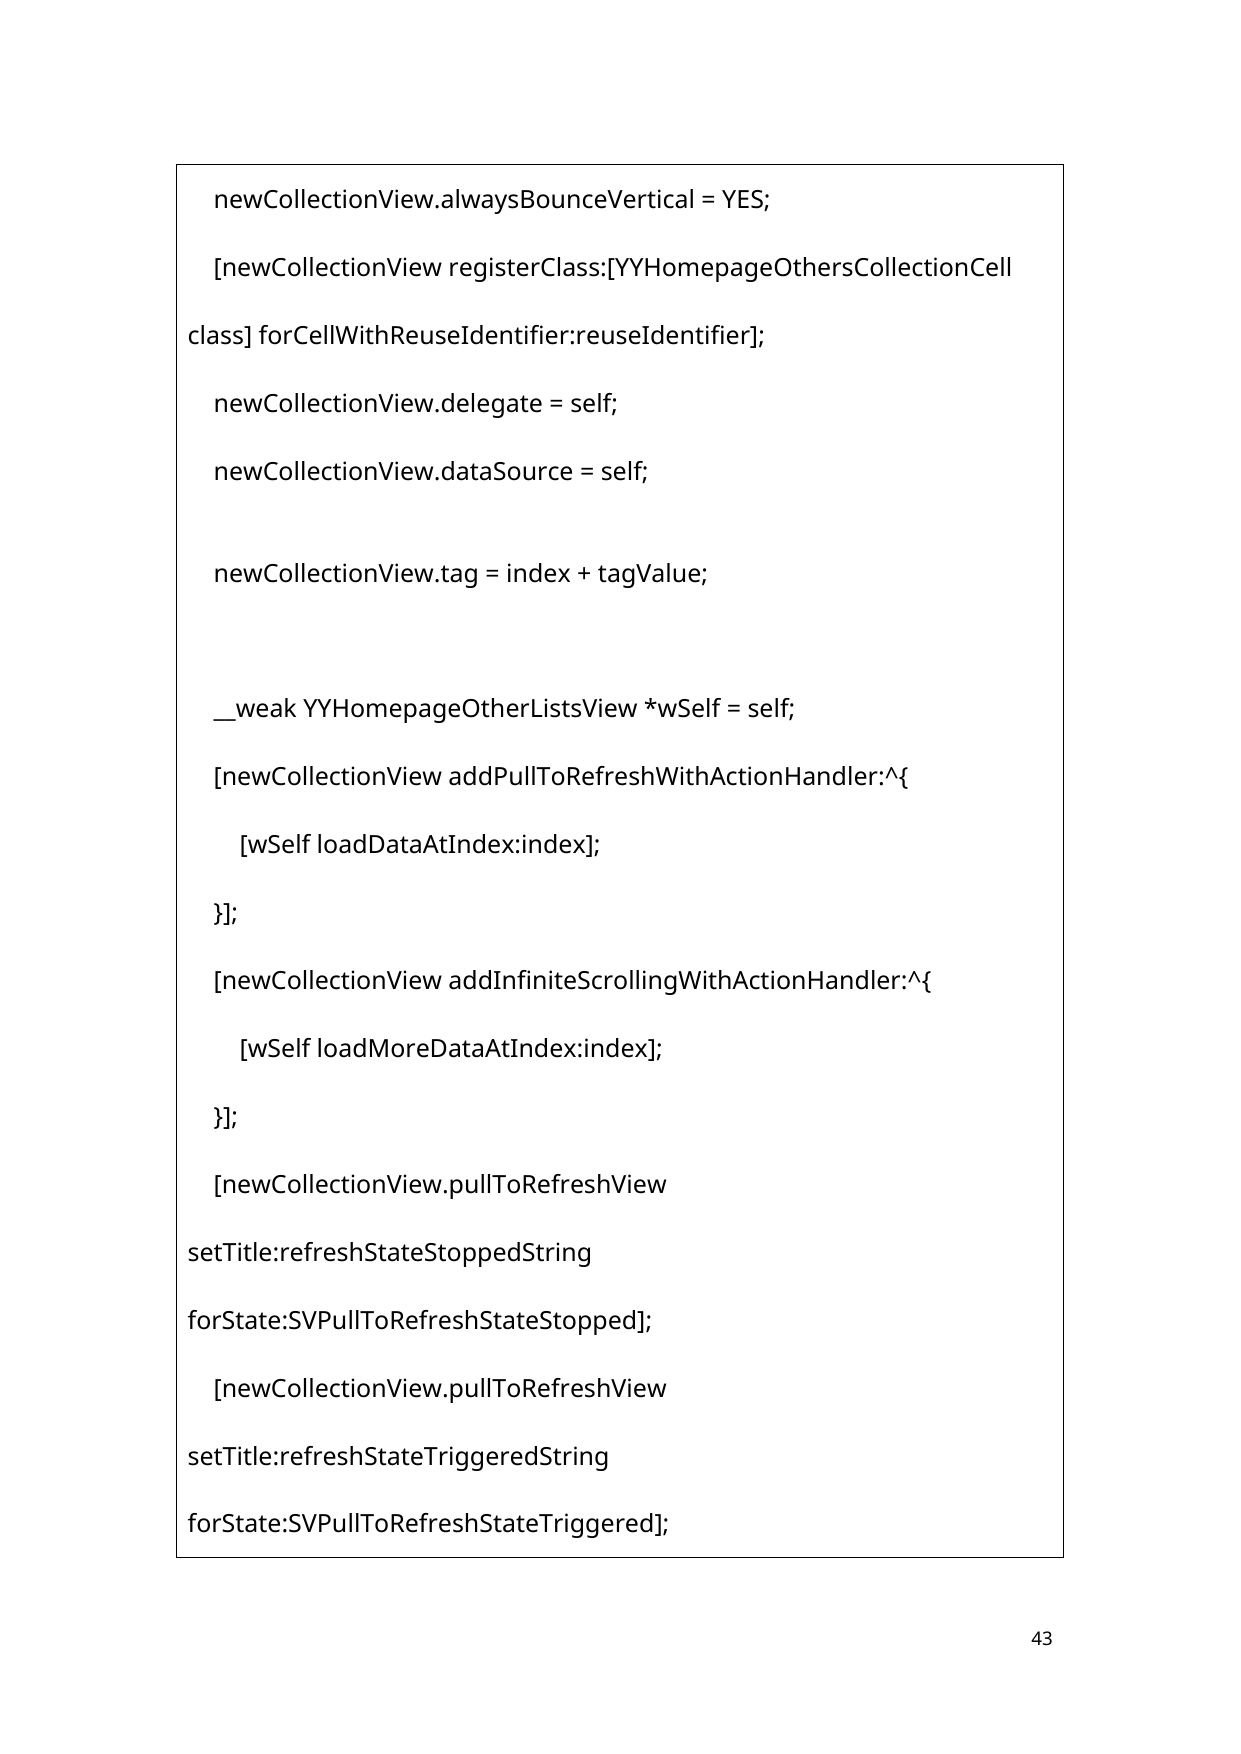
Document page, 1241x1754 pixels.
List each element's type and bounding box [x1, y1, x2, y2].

table_cell [177, 165, 1063, 1557]
